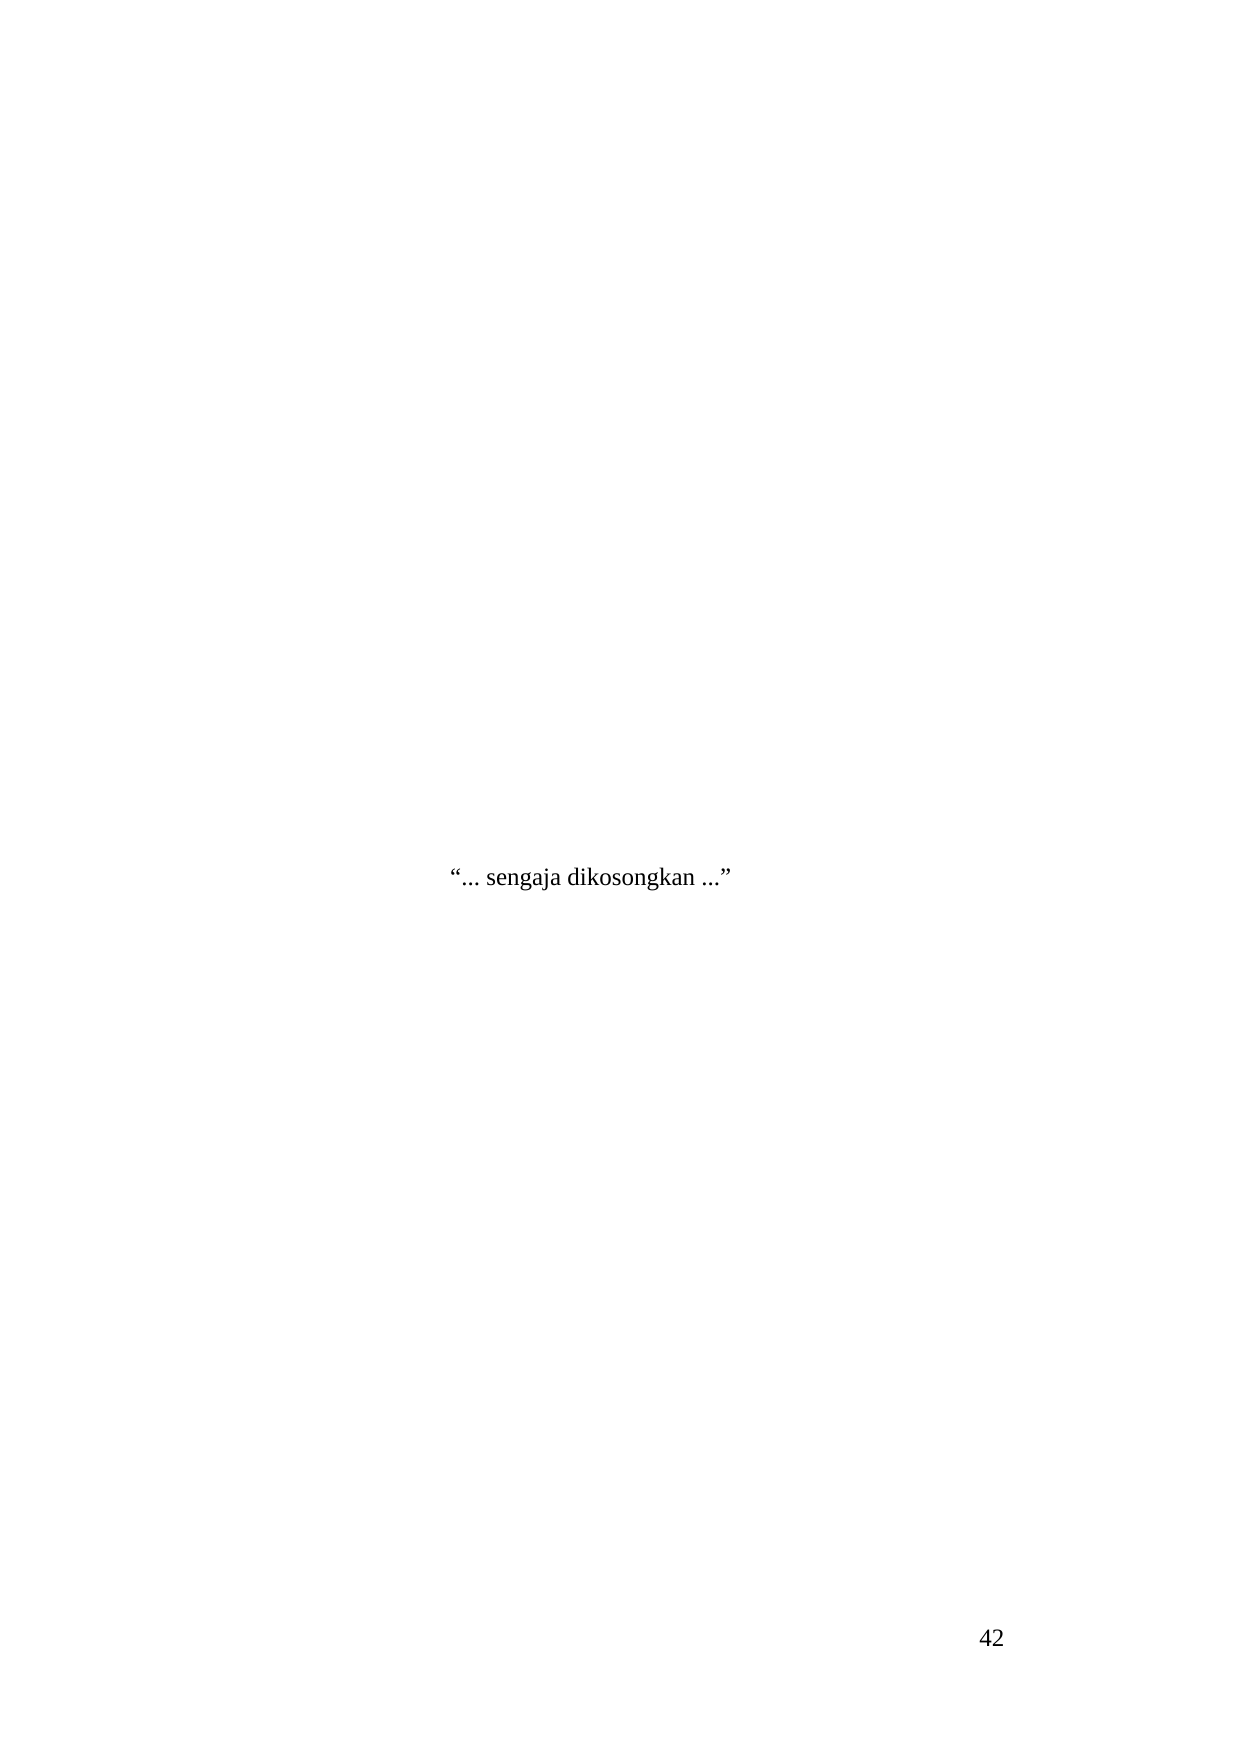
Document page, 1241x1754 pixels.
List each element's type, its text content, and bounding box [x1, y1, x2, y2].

text “... sengaja dikosongkan ...” [177, 862, 1004, 891]
